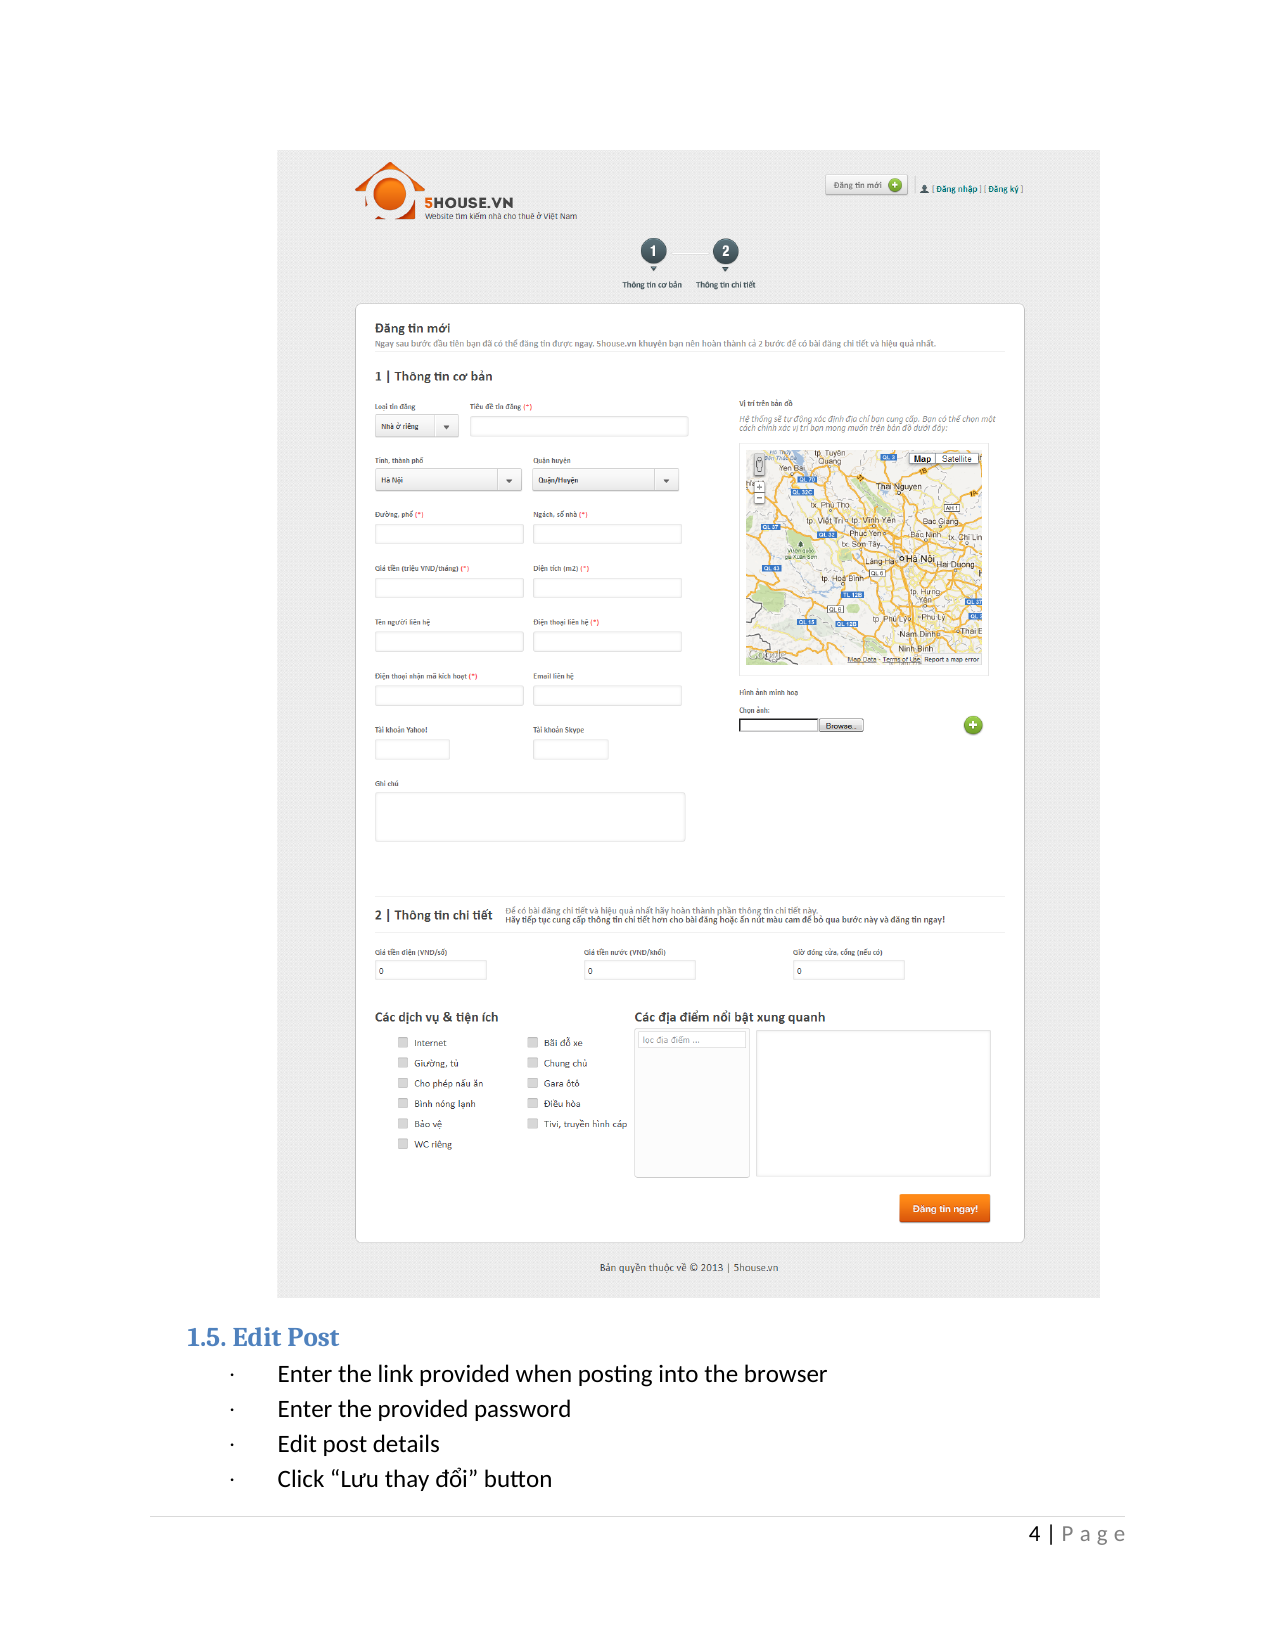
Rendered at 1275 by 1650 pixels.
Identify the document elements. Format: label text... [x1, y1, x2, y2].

list Edit post details [225, 1428, 1125, 1459]
subtitle Edit Post [187, 1322, 1125, 1354]
picture [277, 150, 1100, 1298]
list Enter the provided password [225, 1393, 1125, 1424]
list Click “Lưu thay đổi” button [225, 1463, 1125, 1494]
list Enter the link provided when posting into the browser [225, 1358, 1125, 1389]
